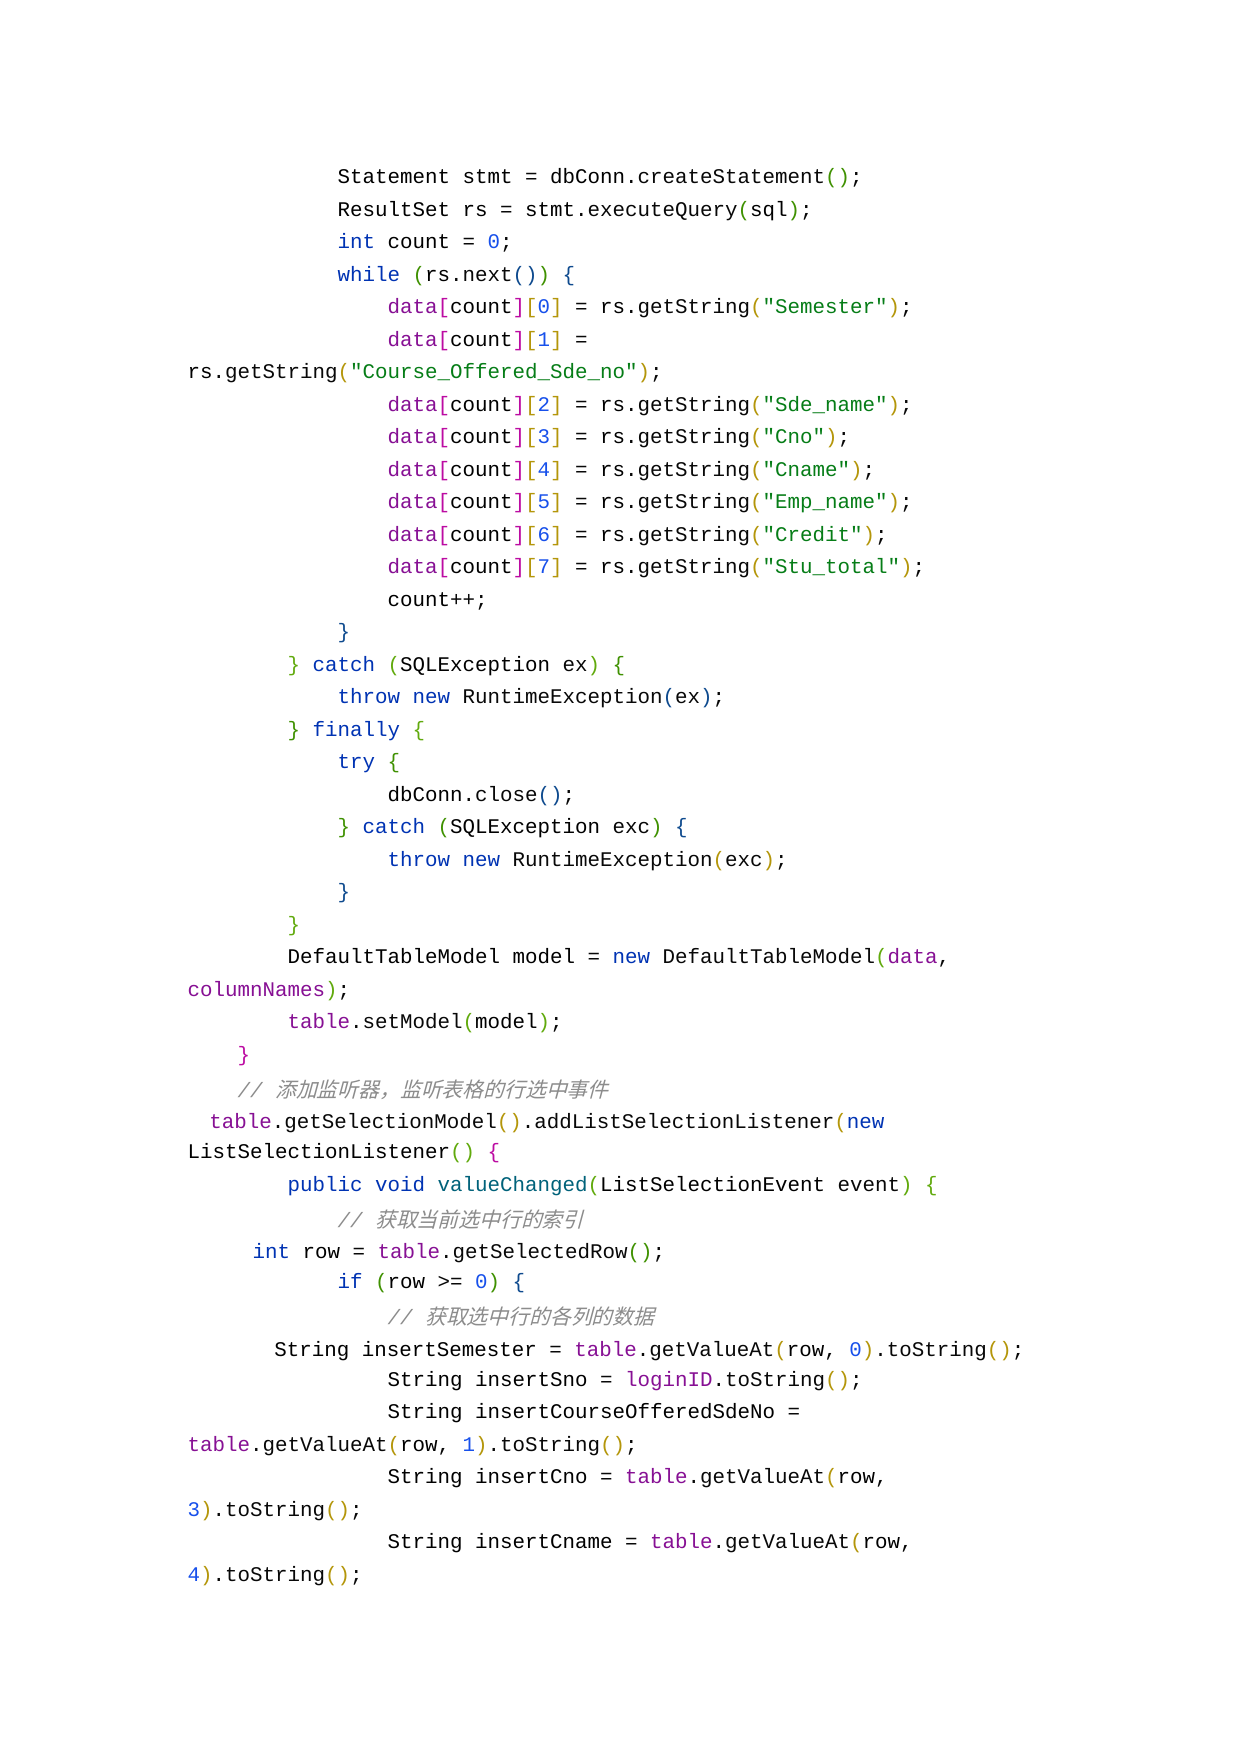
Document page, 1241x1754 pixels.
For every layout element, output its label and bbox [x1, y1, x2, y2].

text [187, 162, 1053, 1592]
